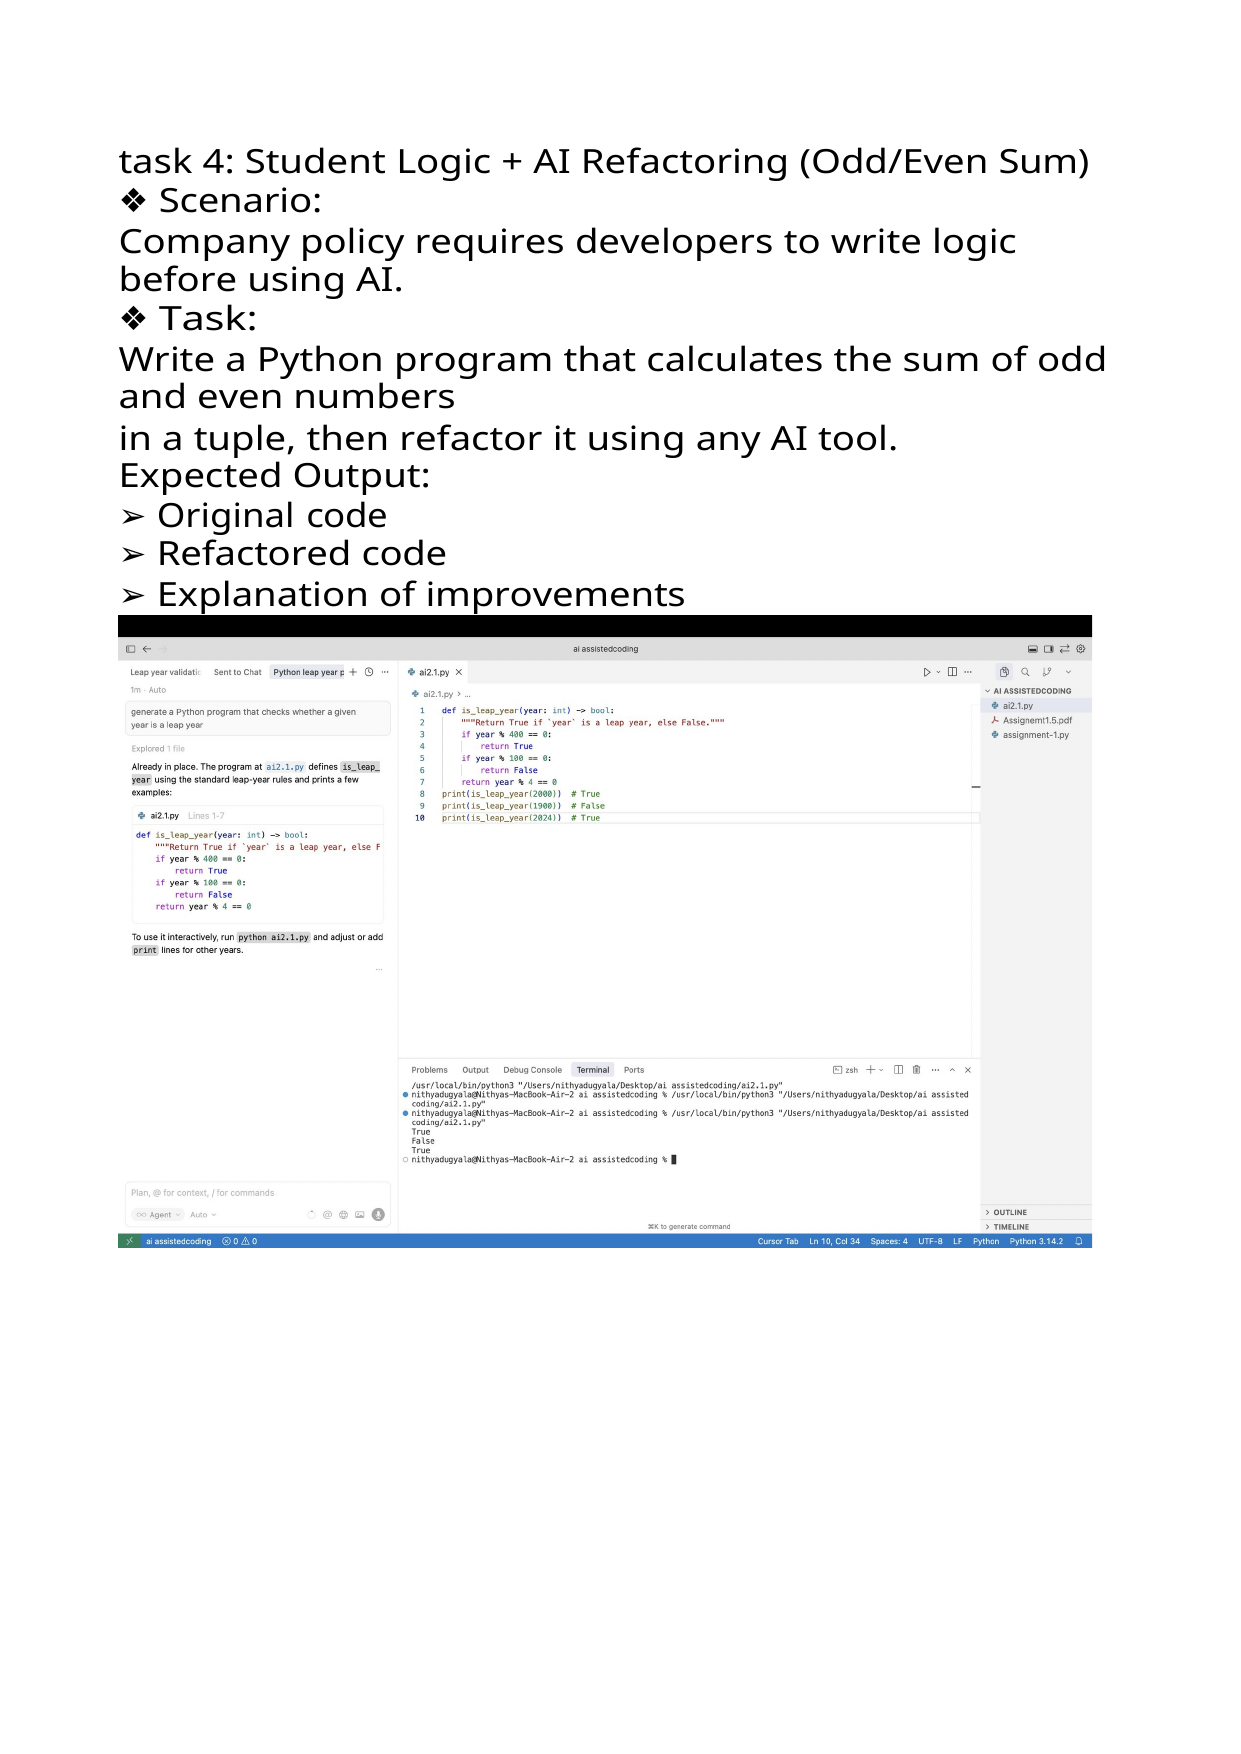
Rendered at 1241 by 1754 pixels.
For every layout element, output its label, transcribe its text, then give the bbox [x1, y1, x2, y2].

list Scenario: [118, 182, 1240, 220]
list Original code [118, 498, 1240, 535]
picture [118, 615, 1093, 1248]
text in a tuple, then refactor it using any AI tool. Expected Output: [118, 419, 993, 498]
list Explanation of improvements [118, 573, 1240, 615]
text task 4: Student Logic + AI Refactoring (Odd/Even Sum) [118, 140, 1240, 182]
text Write a Python program that calculates the sum of odd and even numbers [118, 339, 1113, 419]
text Company policy requires developers to write logic before using AI. [118, 222, 1113, 301]
list Task: [118, 301, 1240, 338]
list Refactored code [118, 535, 1240, 573]
